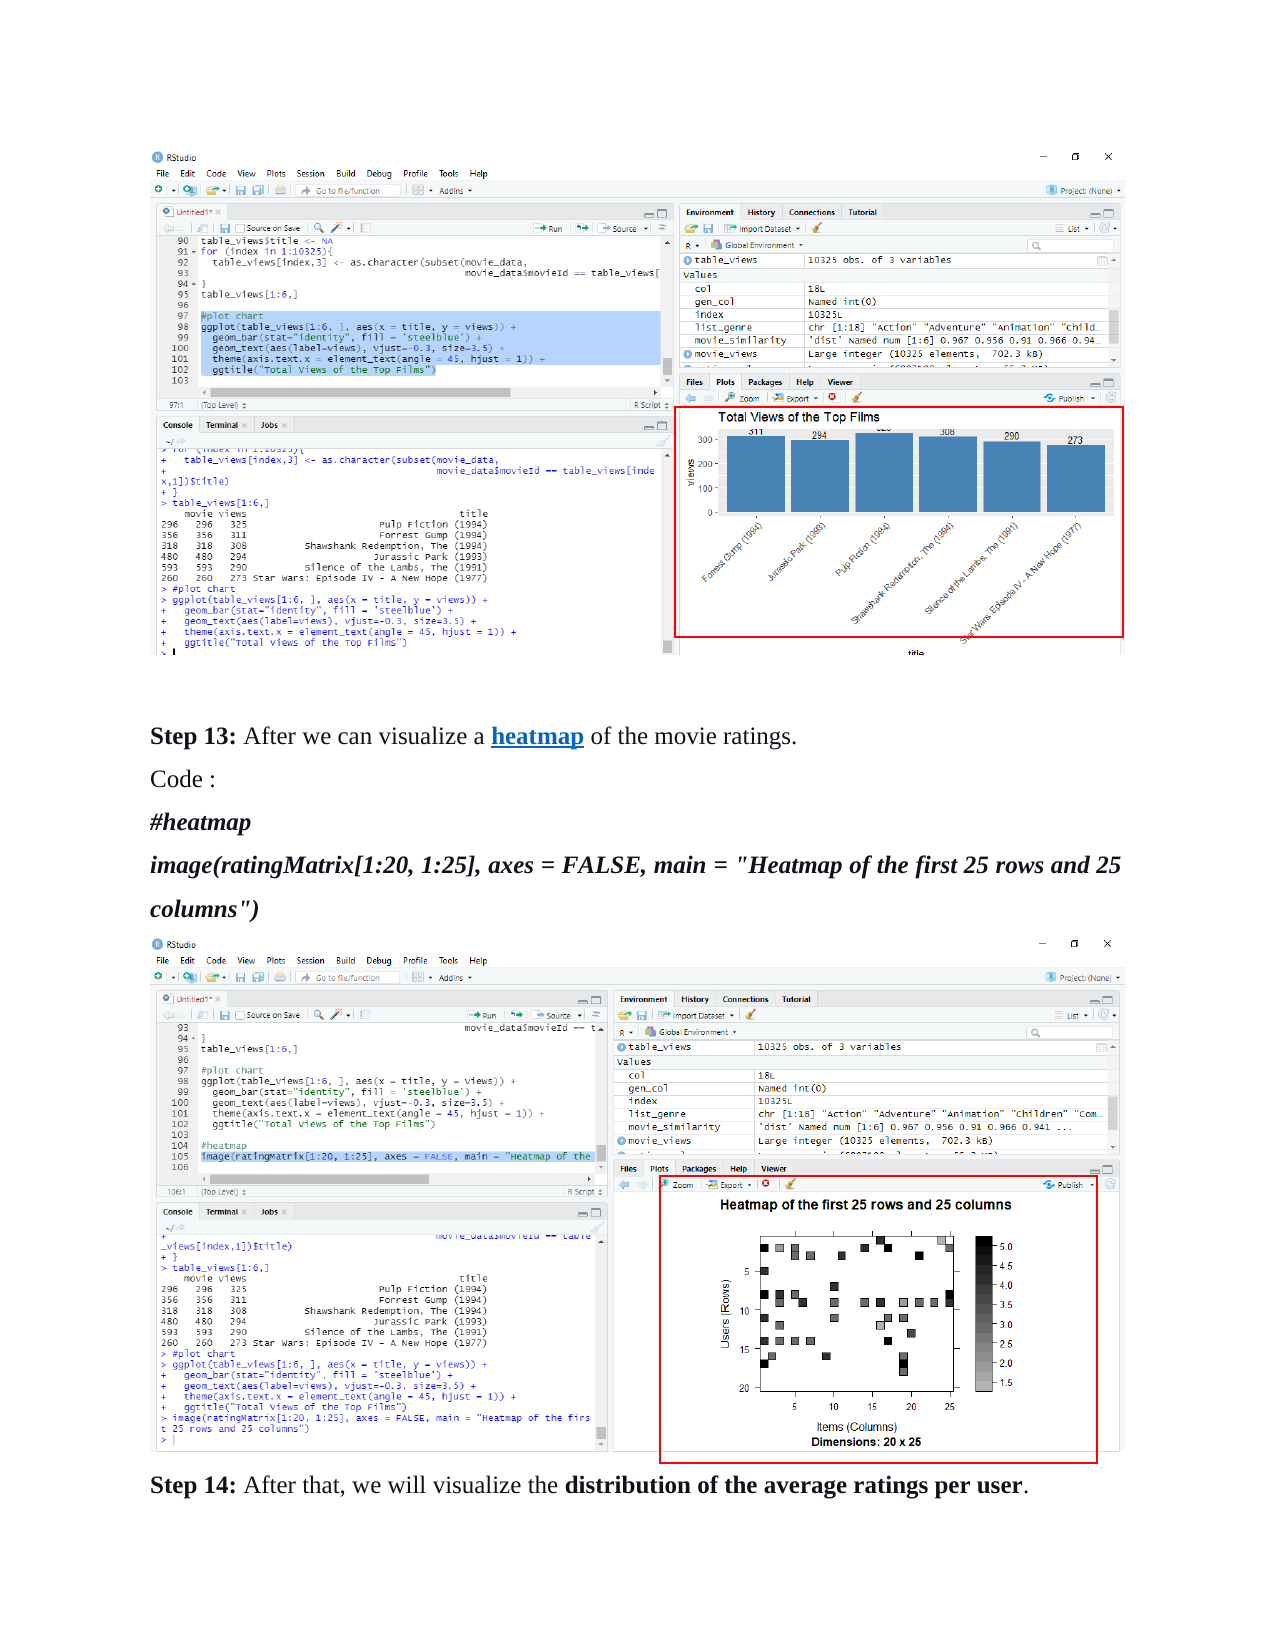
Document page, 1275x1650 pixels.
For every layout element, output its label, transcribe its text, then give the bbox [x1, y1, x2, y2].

text Step 13: After we can visualize a heatmap of the movie ratings. [150, 721, 1125, 750]
text #heatmap [150, 807, 1125, 836]
picture [150, 150, 1125, 655]
picture [150, 936, 1125, 1452]
picture [661, 1177, 1096, 1452]
text Step 14: After that, we will visualize the distribution of the average ratings per user. [150, 1470, 1125, 1499]
text image(ratingMatrix[1:20, 1:25], axes = FALSE, main = "Heatmap of the first 25 rows and 25 columns") [150, 851, 1125, 922]
text Code : [150, 764, 1125, 793]
